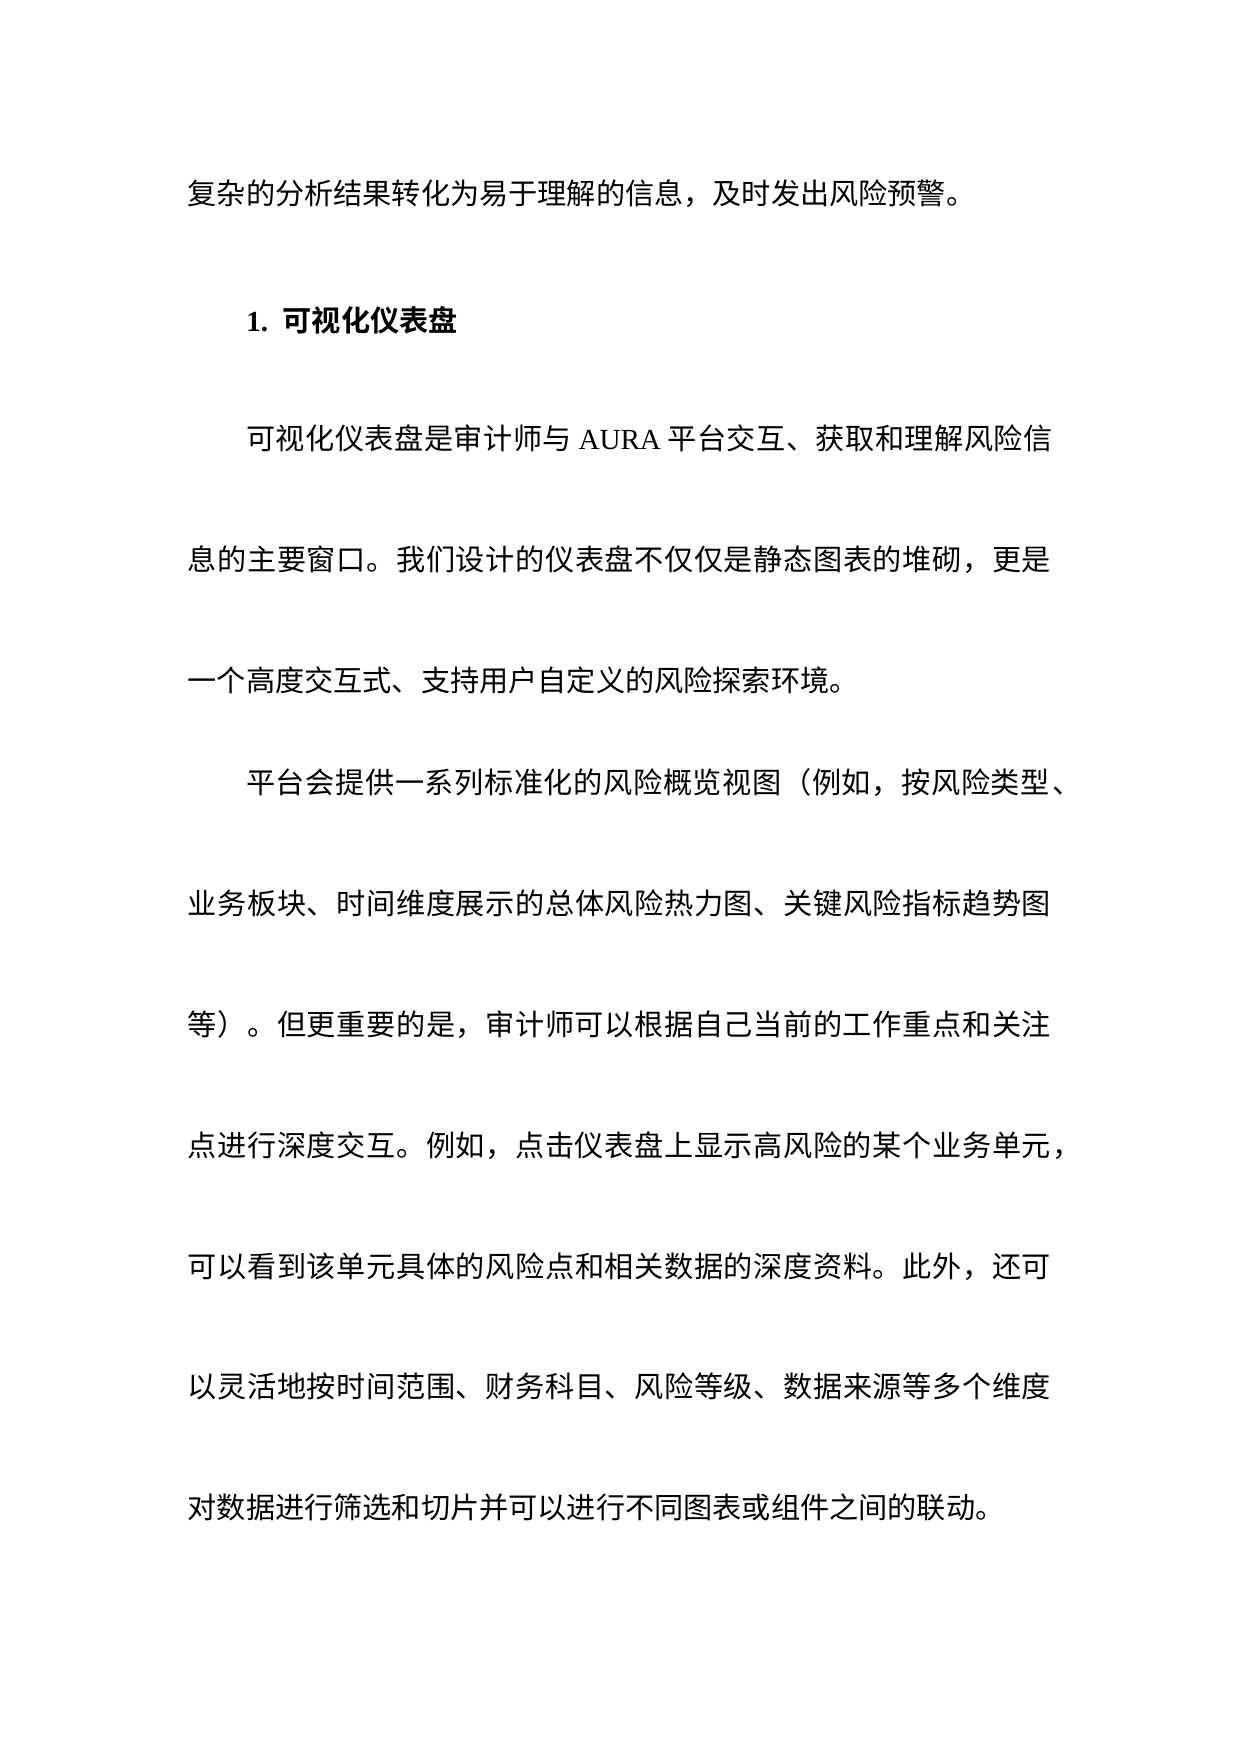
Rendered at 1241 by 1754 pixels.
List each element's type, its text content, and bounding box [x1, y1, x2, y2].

subtitle 1. 可视化仪表盘 [187, 278, 1053, 359]
text 平台会提供一系列标准化的风险概览视图（例如，按风险类型、业务板块、时间维度展示的总体风险热力图、关键风险指标趋势图等）。但更重要的是，审计师可以根据自己当前的工作重点和关注点进行深度交互。例如，点击仪表盘上显示高风险的某个业务单元，可以看到该单元具体的风险点和相关数据的深度资料。此外，还可以灵活地按时间范围、财务科目、风险等级、数据来源等多个维度对数据进行筛选和切片并可以进行不同图表或组件之间的联动。 [187, 740, 1053, 1546]
text 可视化仪表盘是审计师与AURA平台交互、获取和理解风险信息的主要窗口。我们设计的仪表盘不仅仅是静态图表的堆砌，更是一个高度交互式、支持用户自定义的风险探索环境。 [187, 397, 1053, 719]
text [187, 151, 1053, 232]
